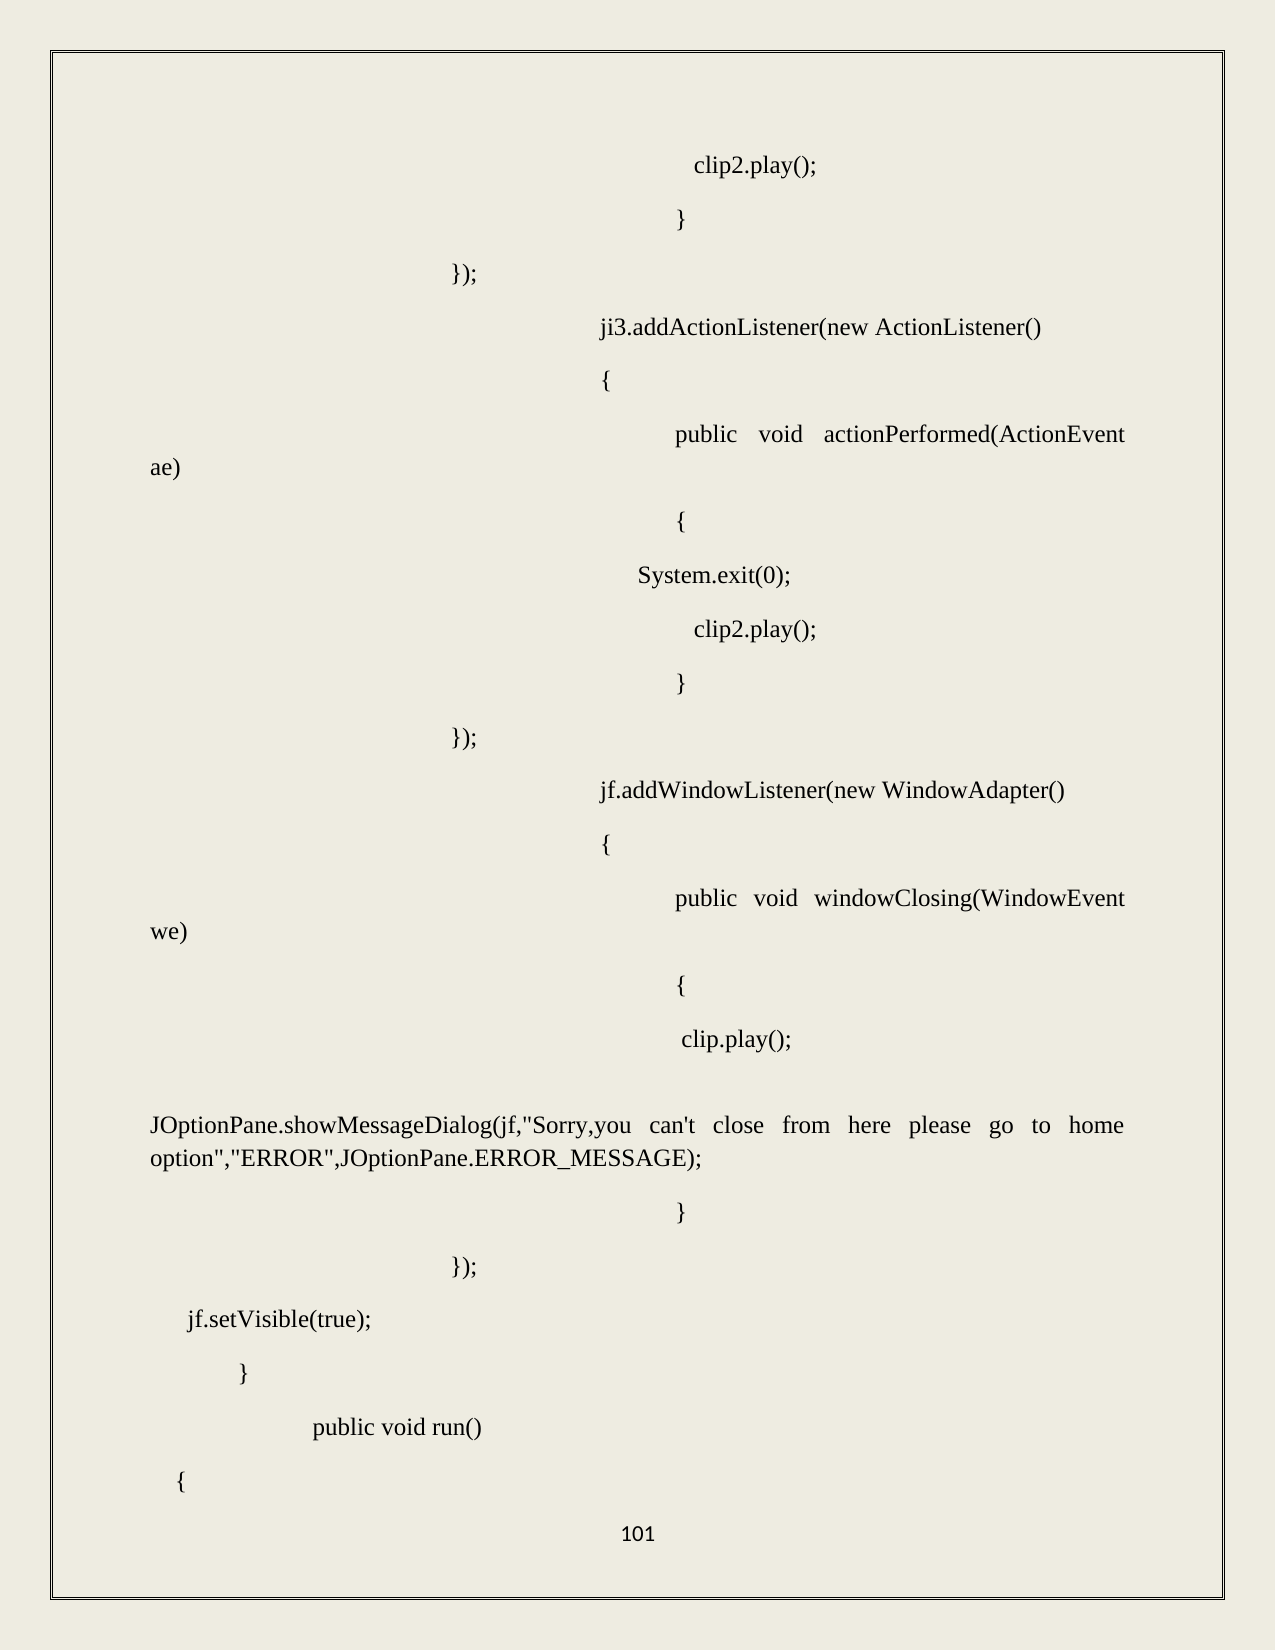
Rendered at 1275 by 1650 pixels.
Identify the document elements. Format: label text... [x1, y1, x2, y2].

text jf.addWindowListener(new WindowAdapter() [150, 775, 1125, 804]
text jf.setVisible(true); [150, 1304, 1125, 1333]
text } [150, 1197, 1125, 1226]
text }); [150, 722, 1125, 750]
text } [150, 668, 1125, 696]
text public void run() [150, 1412, 1125, 1441]
text }); [150, 258, 1125, 286]
text ji3.addActionListener(new ActionListener() [150, 312, 1125, 340]
text clip.play(); [150, 1024, 1125, 1053]
text { [150, 1466, 1125, 1495]
text { [150, 365, 1125, 394]
text } [150, 204, 1125, 233]
text clip2.play(); [150, 614, 1125, 643]
text JOptionPane.showMessageDialog(jf,"Sorry,you can't close from here please go to home option","ERROR",JOptionPane.ERROR_MESSAGE); [150, 1078, 1125, 1172]
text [150, 419, 1125, 481]
text { [150, 829, 1125, 858]
text { [150, 970, 1125, 999]
text { [150, 506, 1125, 535]
text clip2.play(); [150, 150, 1125, 179]
text public void windowClosing(WindowEvent we) [150, 883, 1125, 945]
text } [150, 1358, 1125, 1387]
text System.exit(0); [150, 560, 1125, 589]
text }); [150, 1251, 1125, 1279]
